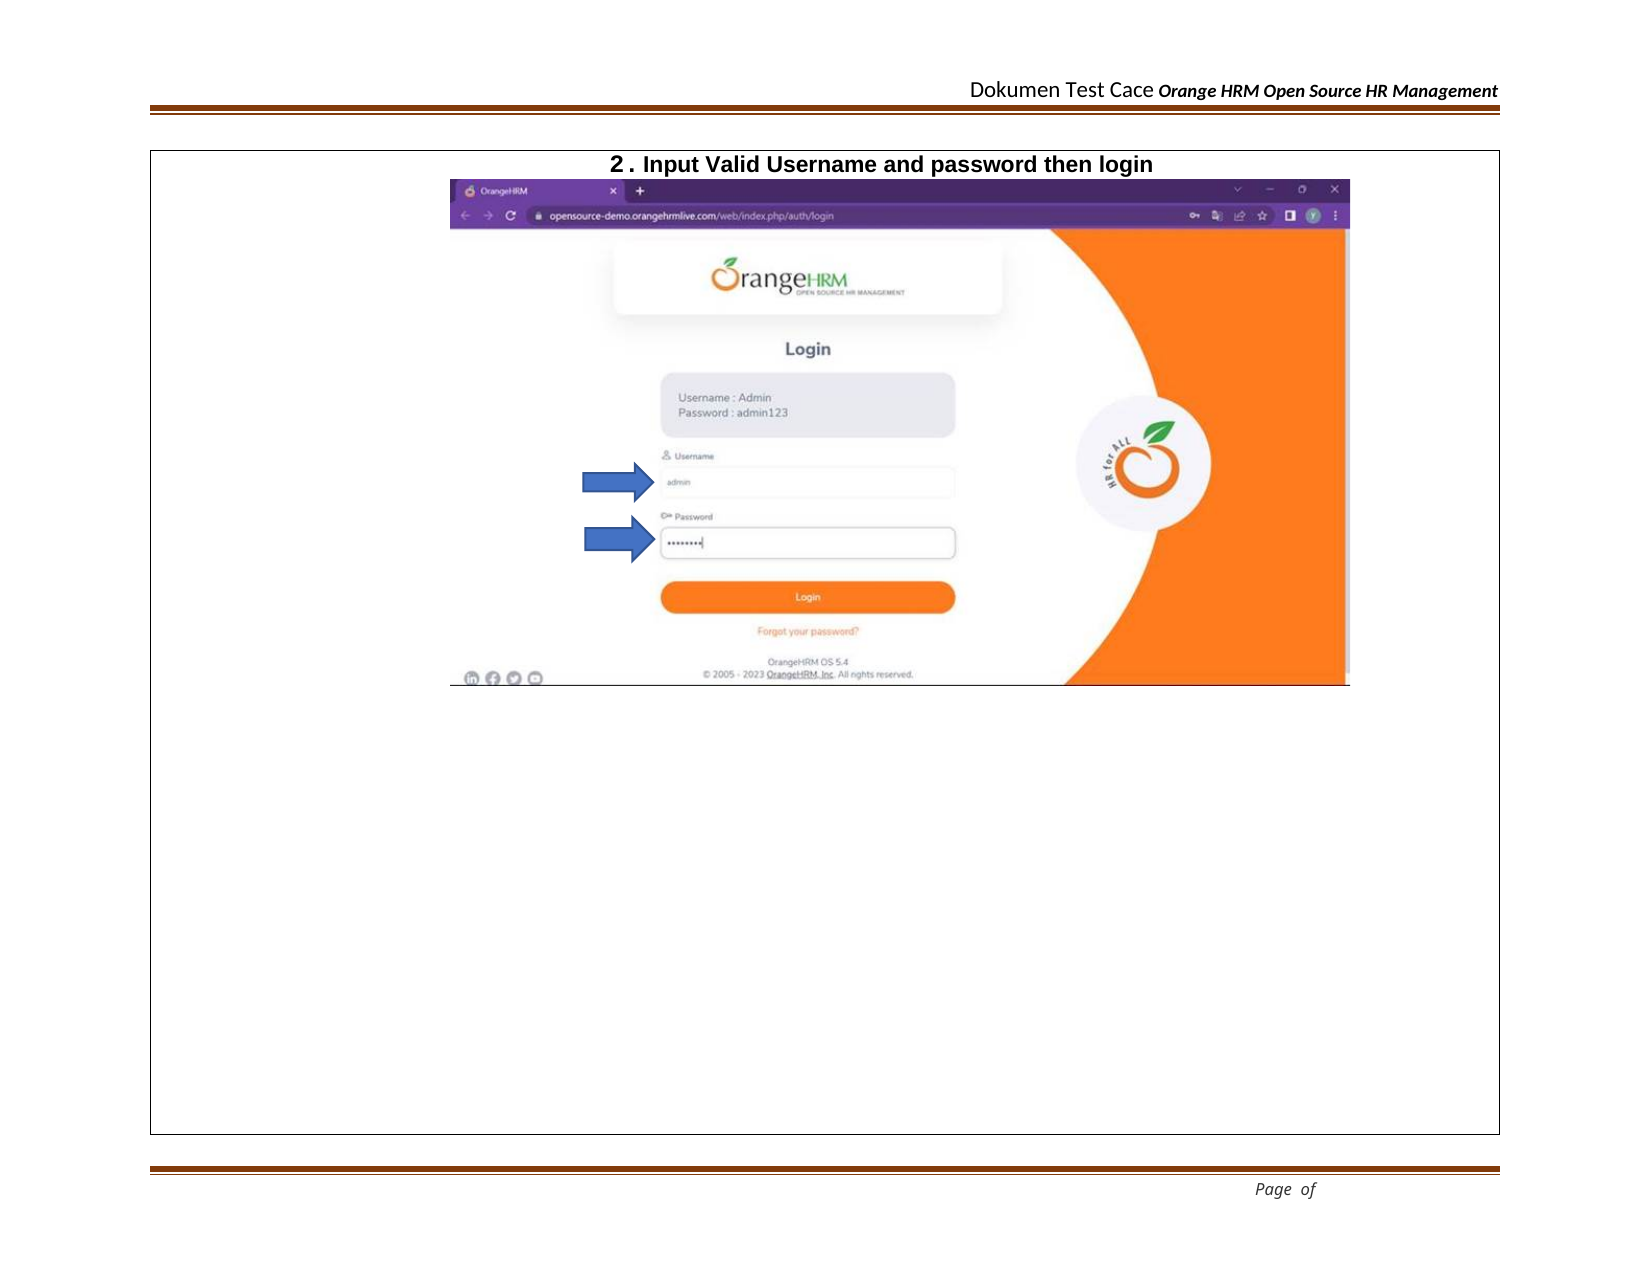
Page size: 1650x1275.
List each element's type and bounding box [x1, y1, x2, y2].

table_cell [151, 151, 1499, 1134]
picture [450, 179, 1350, 686]
